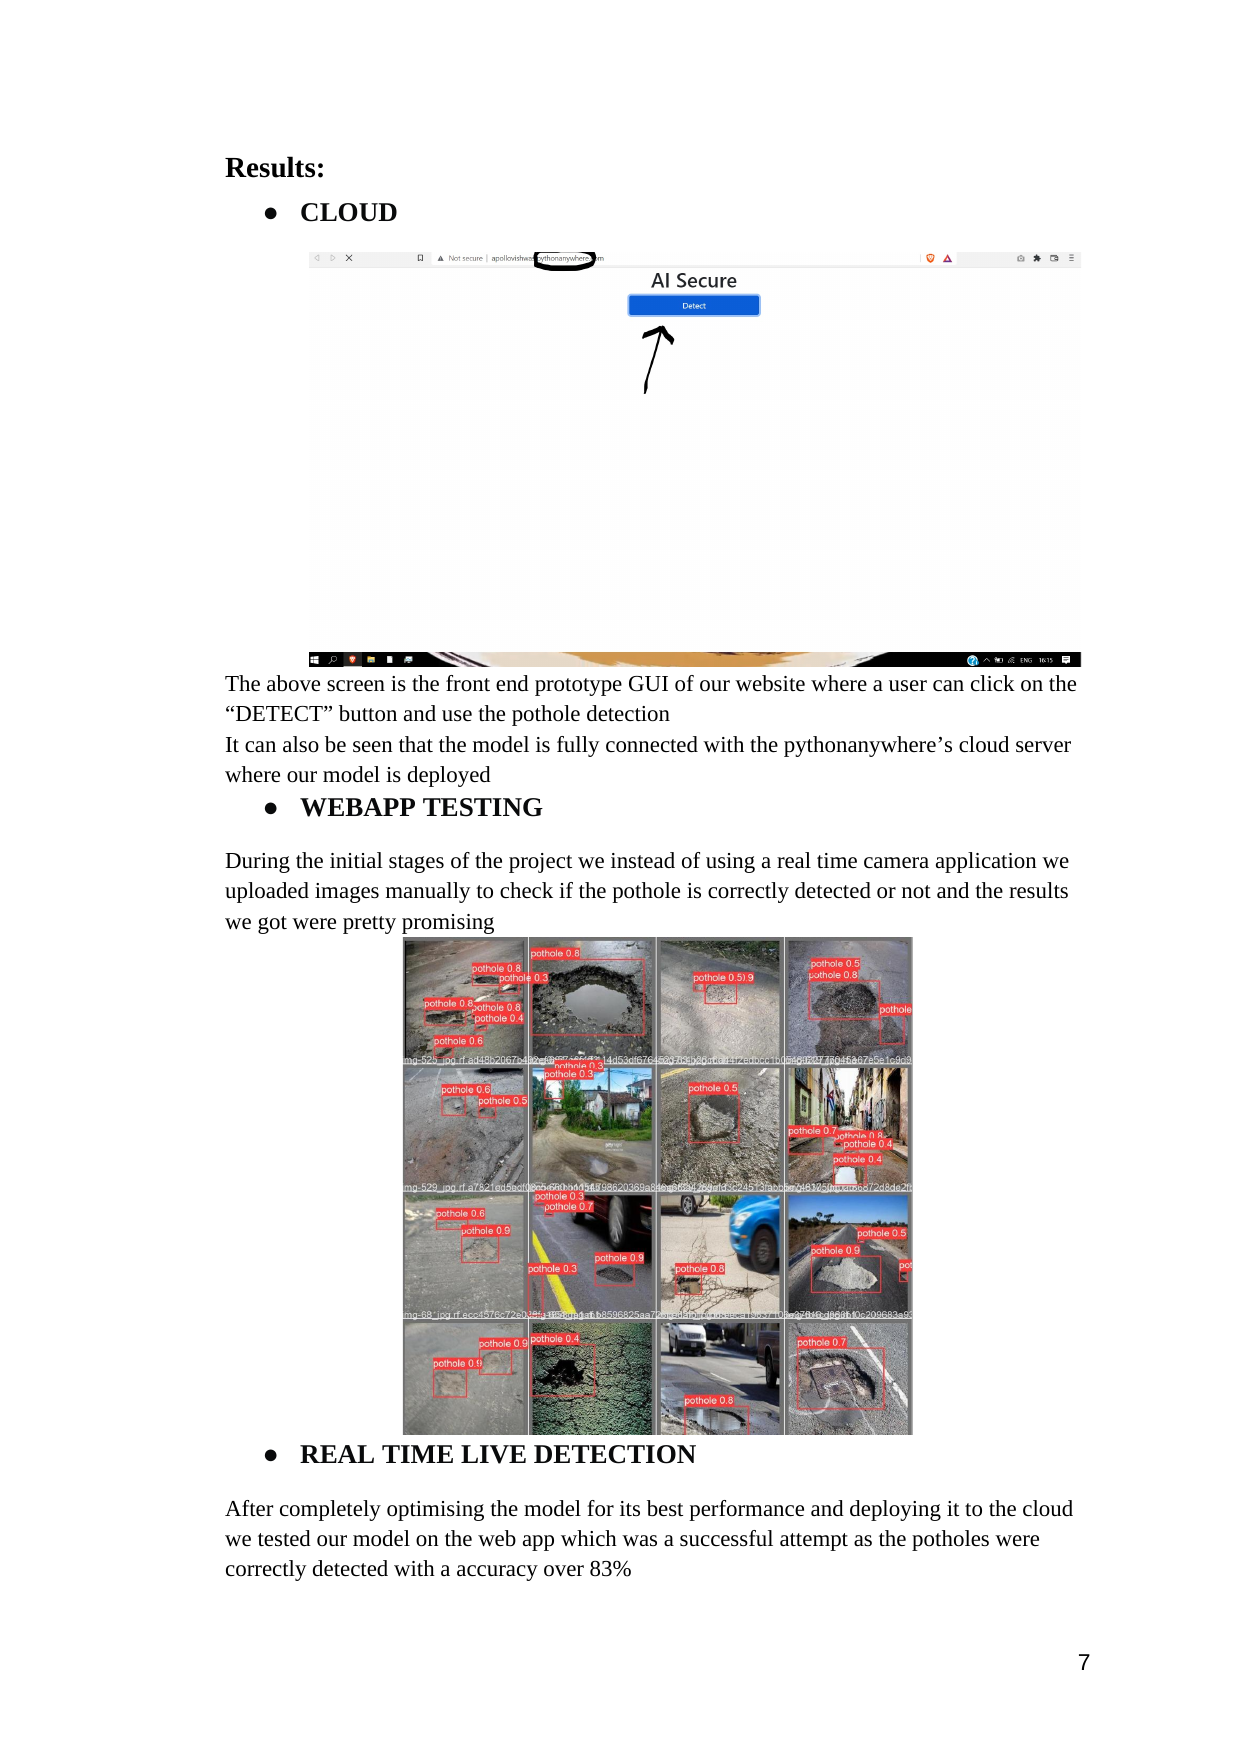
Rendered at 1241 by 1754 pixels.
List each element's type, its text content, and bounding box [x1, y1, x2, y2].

text After completely optimising the model for its best performance and deploying it to the cloud we tested our model on the web app which was a successful attempt as the potholes were correctly detected with a accuracy over 83% [225, 1494, 1090, 1581]
subtitle REAL TIME LIVE DETECTION [262, 1438, 1090, 1469]
subtitle Results: [225, 150, 1090, 183]
text The above screen is the front end prototype GUI of our website where a user can click on the “DETECT” button and use the pothole detection [225, 670, 1090, 727]
picture [402, 937, 913, 1435]
picture [309, 252, 1082, 667]
text It can also be seen that the model is fully connected with the pythonanywhere’s cloud server where our model is deployed [225, 731, 1090, 787]
subtitle CLOUD [262, 196, 1090, 227]
text During the initial stages of the project we instead of using a real time camera application we uploaded images manually to check if the pothole is correctly detected or not and the results we got were pretty promising [225, 847, 1090, 934]
subtitle WEBAPP TESTING [262, 791, 1090, 822]
